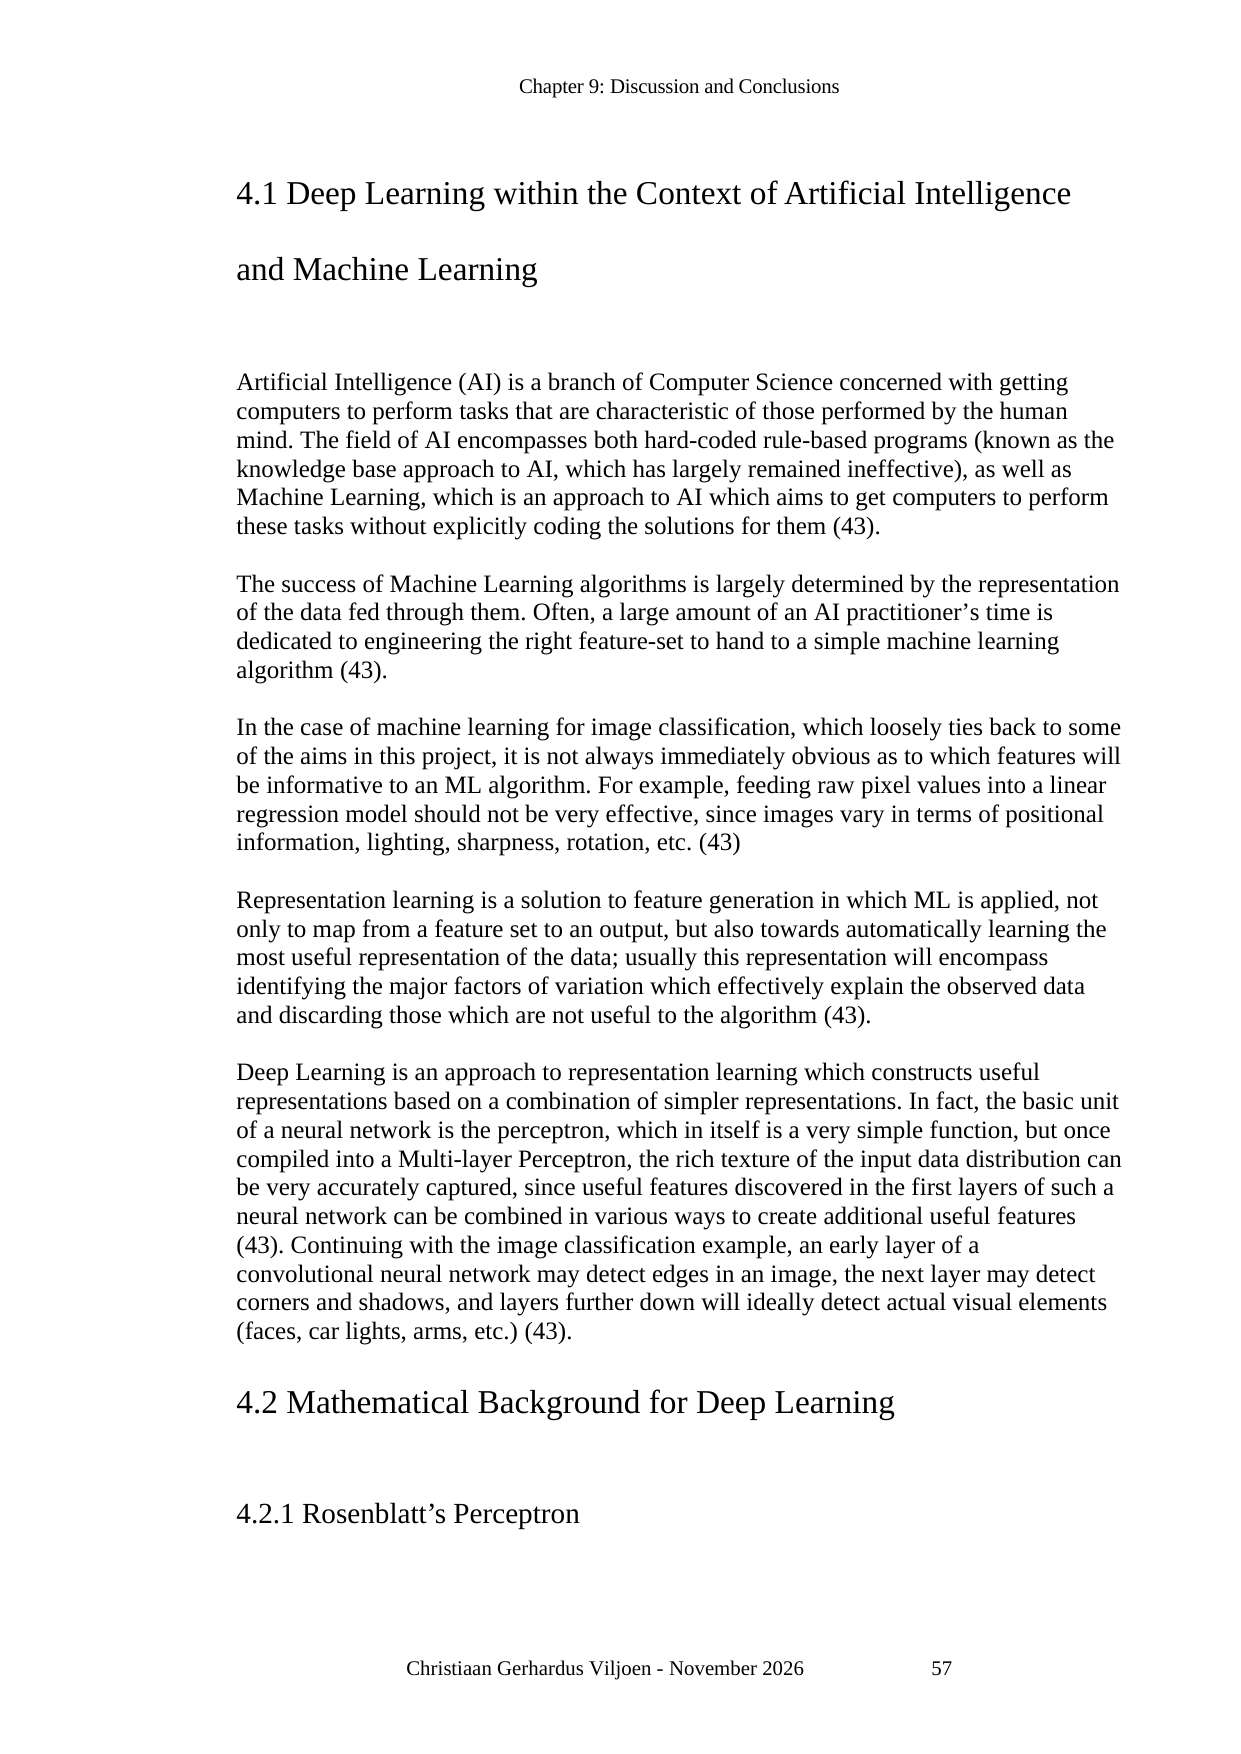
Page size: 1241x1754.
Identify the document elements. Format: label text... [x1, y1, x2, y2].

text Deep Learning is an approach to representation learning which constructs useful representations based on a combination of simpler representations. In fact, the basic unit of a neural network is the perceptron, which in itself is a very simple function, but once compiled into a Multi-layer Perceptron, the rich texture of the input data distribution can be very accurately captured, since useful features discovered in the first layers of such a neural network can be combined in various ways to create additional useful features . Continuing with the image classification example, an early layer of a convolutional neural network may detect edges in an image, the next layer may detect corners and shadows, and layers further down will ideally detect actual visual elements (faces, car lights, arms, etc.) . [236, 1057, 1122, 1345]
text Artificial Intelligence (AI) is a branch of Computer Science concerned with getting computers to perform tasks that are characteristic of those performed by the human mind. The field of AI encompasses both hard-coded rule-based programs (known as the knowledge base approach to AI, which has largely remained ineffective), as well as Machine Learning, which is an approach to AI which aims to get computers to perform these tasks without explicitly coding the solutions for them . [236, 367, 1122, 540]
text In the case of machine learning for image classification, which loosely ties back to some of the aims in this project, it is not always immediately obvious as to which features will be informative to an ML algorithm. For example, feeding raw pixel values into a linear regression model should not be very effective, since images vary in terms of positional information, lighting, sharpness, rotation, etc. [236, 712, 1122, 856]
subtitle Deep Learning within the Context of Artificial Intelligence and Machine Learning [236, 173, 1122, 288]
subtitle Mathematical Background for Deep Learning [236, 1382, 1122, 1421]
text The success of Machine Learning algorithms is largely determined by the representation of the data fed through them. Often, a large amount of an AI practitioner’s time is dedicated to engineering the right feature-set to hand to a simple machine learning algorithm . [236, 569, 1122, 684]
subtitle Rosenblatt’s Perceptron [236, 1497, 1122, 1530]
text Representation learning is a solution to feature generation in which ML is applied, not only to map from a feature set to an output, but also towards automatically learning the most useful representation of the data; usually this representation will encompass identifying the major factors of variation which effectively explain the observed data and discarding those which are not useful to the algorithm . [236, 885, 1122, 1029]
